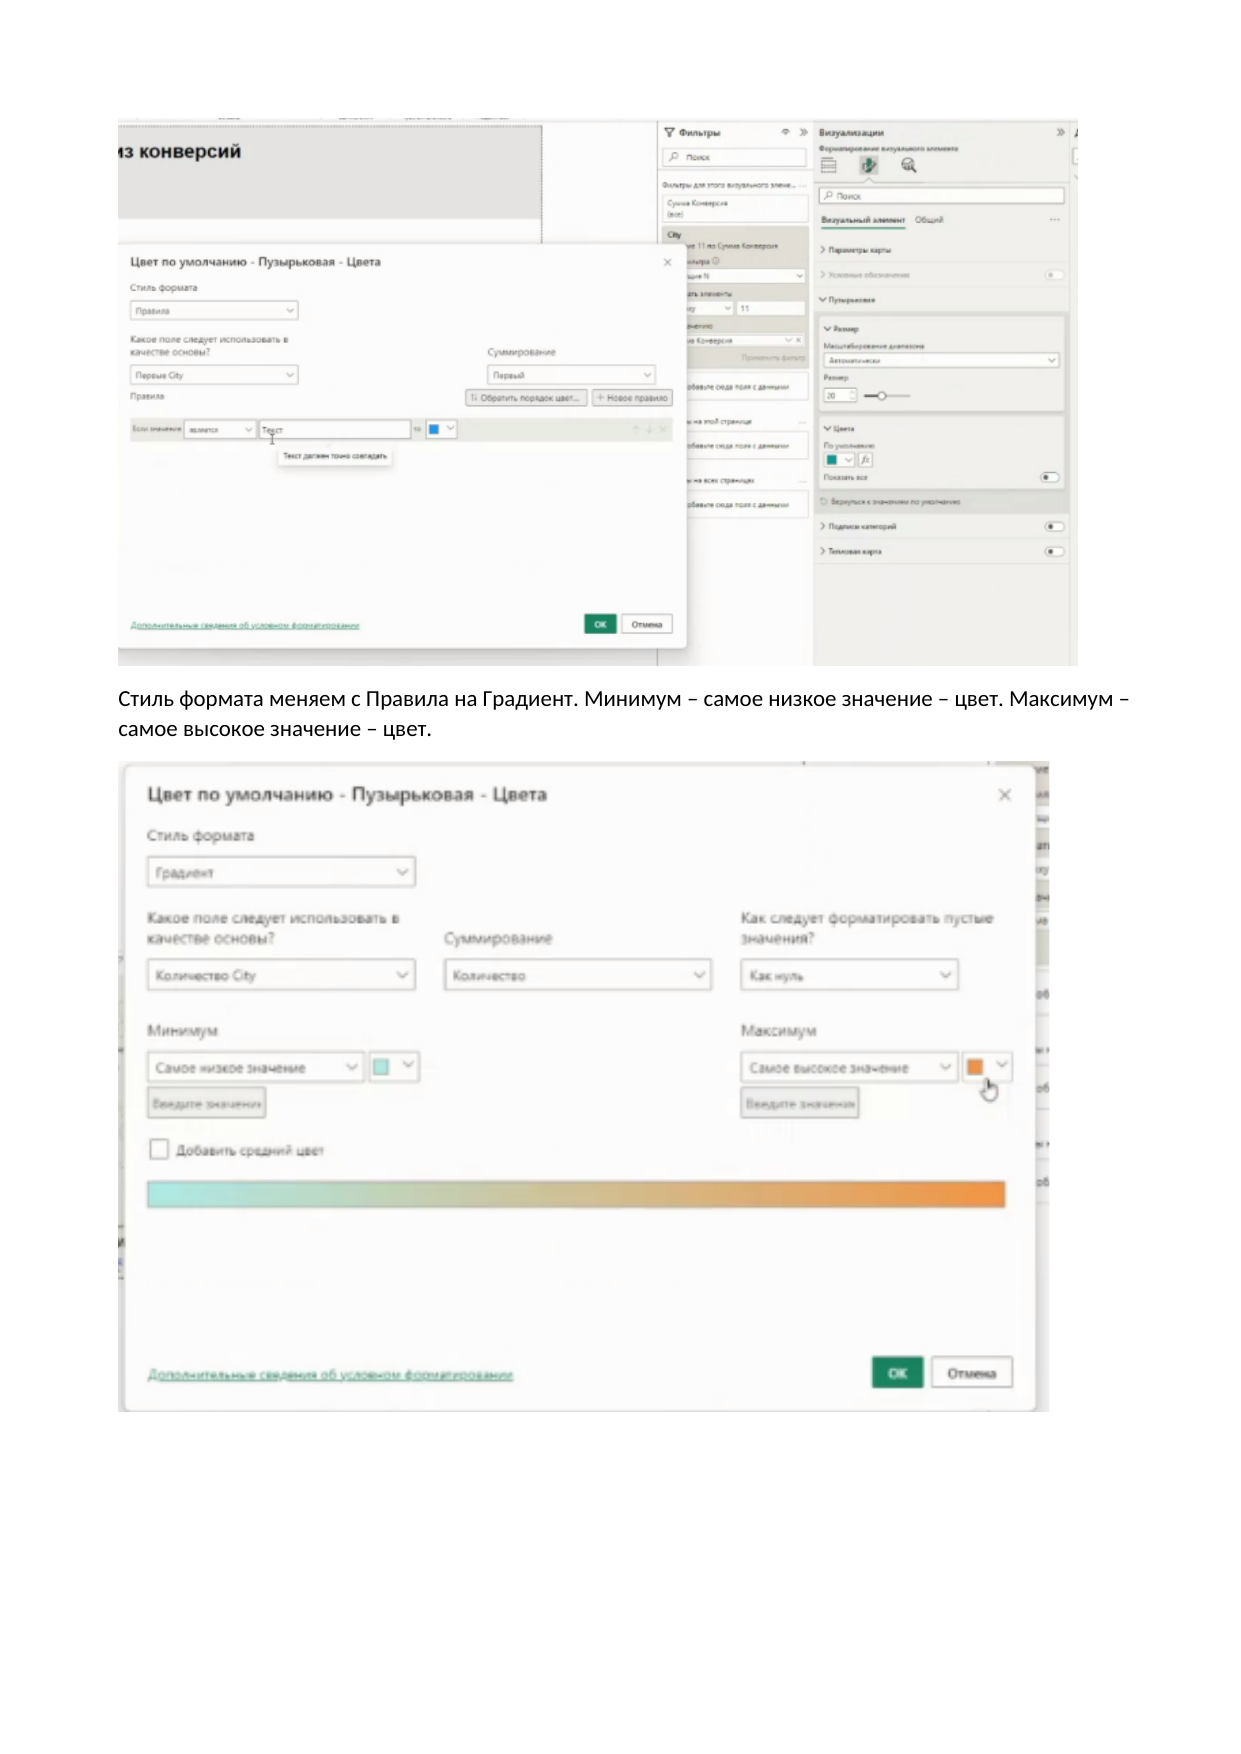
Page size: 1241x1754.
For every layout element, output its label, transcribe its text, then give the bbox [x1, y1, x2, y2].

picture [118, 761, 1050, 1412]
picture [118, 118, 1078, 666]
text Стиль формата меняем с Правила на Градиент. Минимум – самое низкое значение – цвет. Максимум – самое высокое значение – цвет. [118, 684, 1152, 742]
